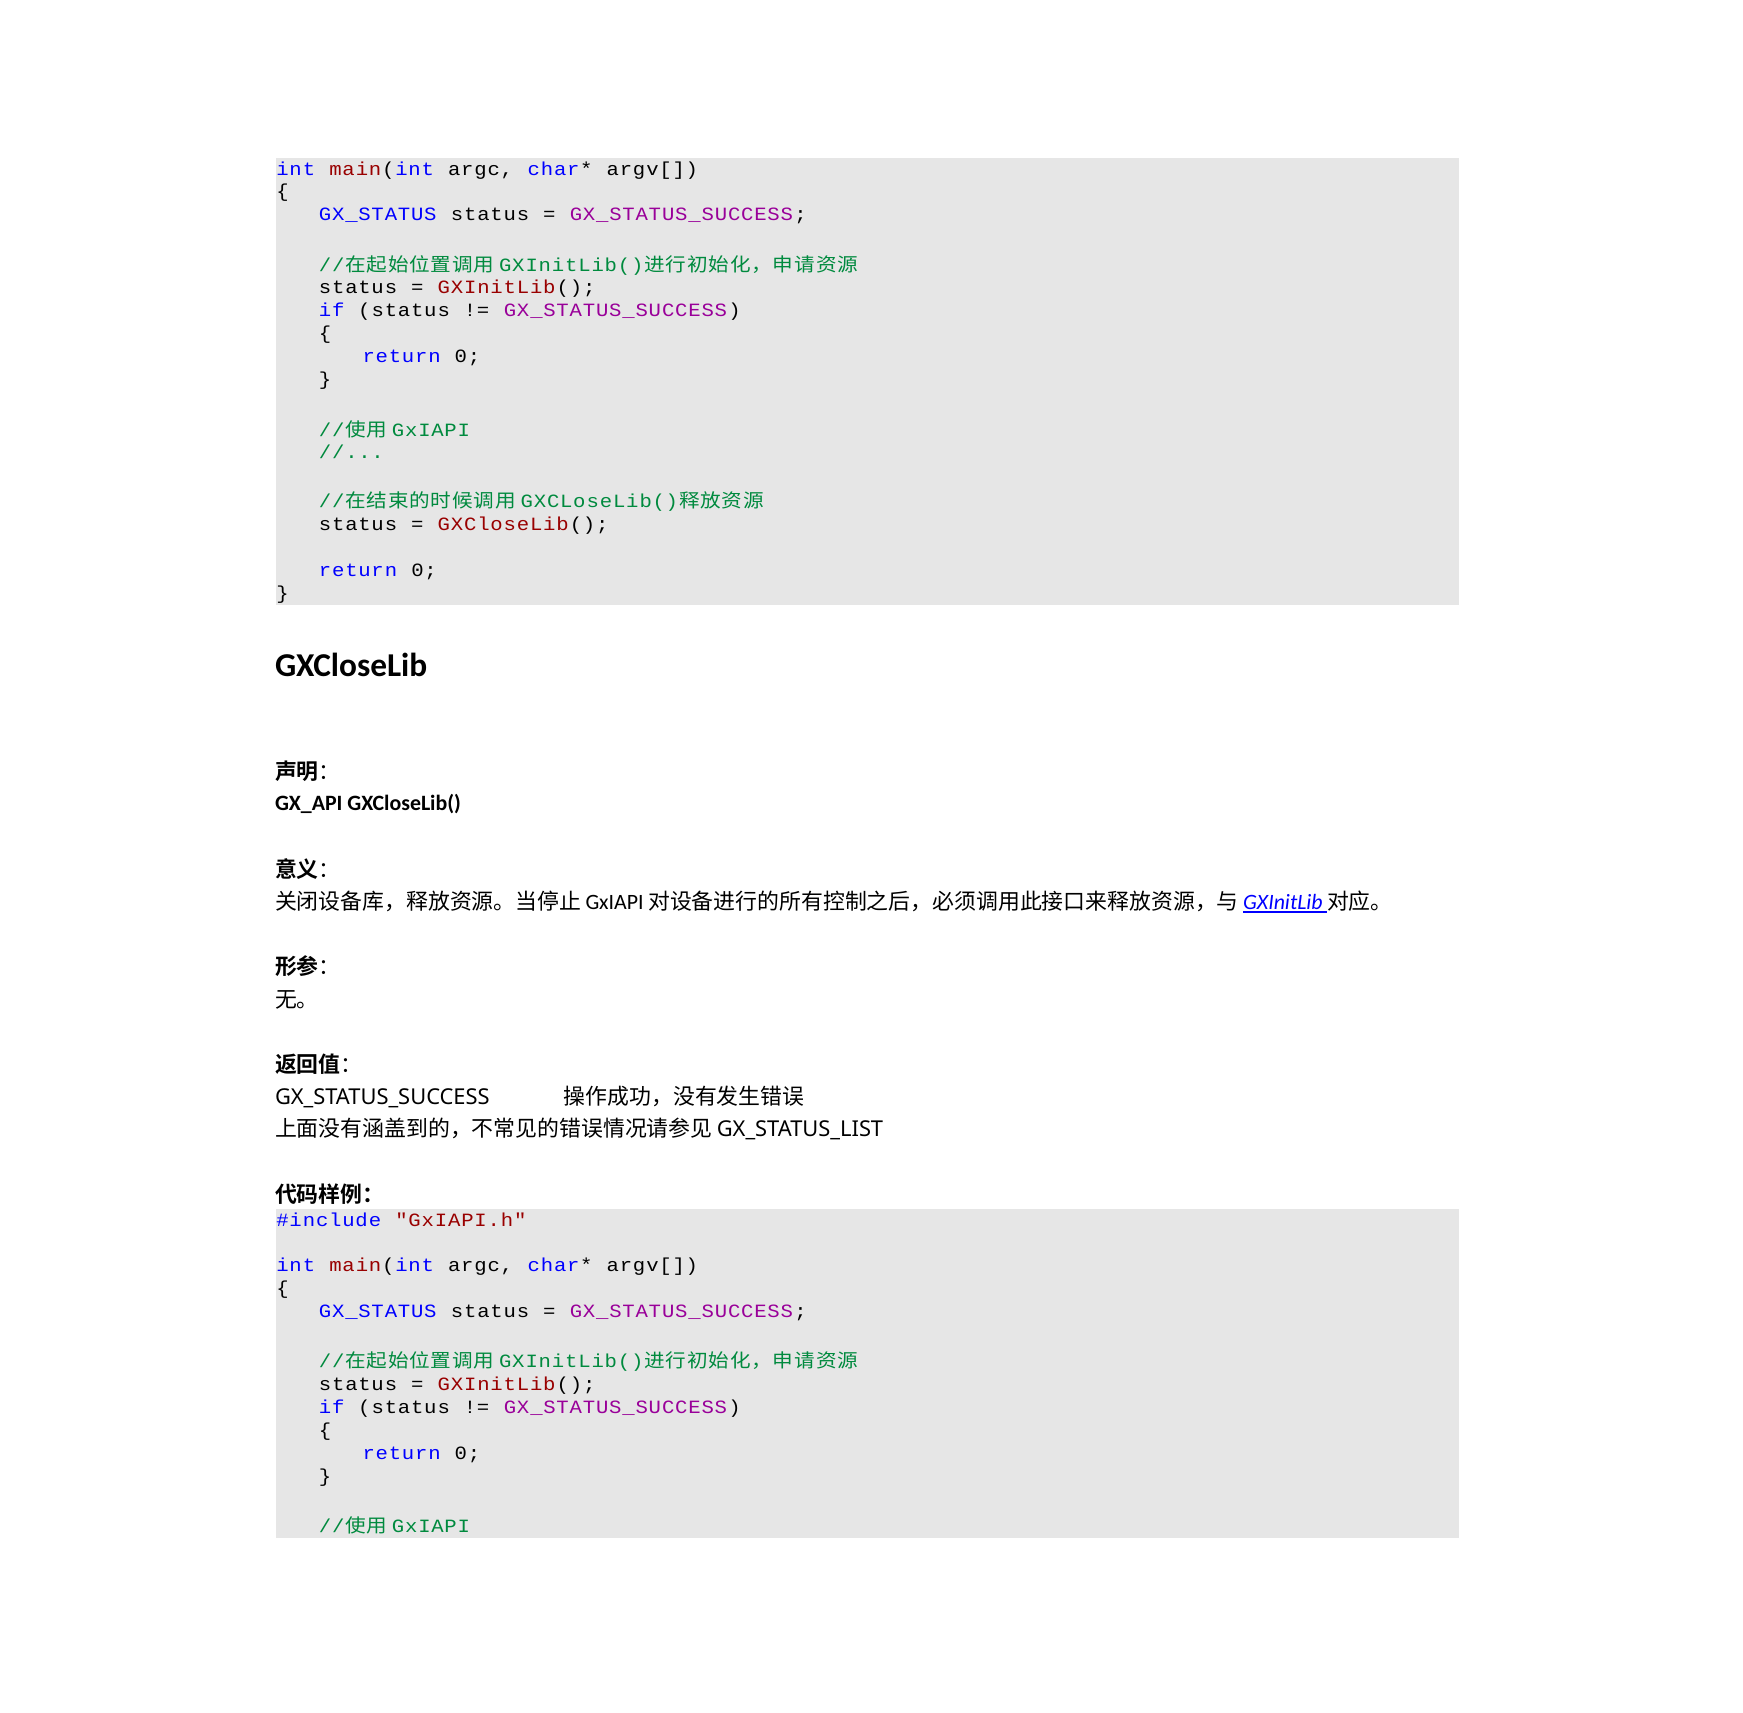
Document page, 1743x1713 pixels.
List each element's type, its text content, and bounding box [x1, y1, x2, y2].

text //... [276, 442, 1459, 464]
text //在起始位置调用GXInitLib()进行初始化，申请资源 [276, 1346, 1459, 1373]
text 意义： [275, 851, 1459, 884]
text 返回值： [275, 1046, 1459, 1079]
text 声明： [275, 754, 1459, 786]
subtitle GXCloseLib [275, 632, 1459, 697]
text GX_STATUS status = GX_STATUS_SUCCESS; [276, 1300, 1459, 1323]
text status = GXInitLib(); [276, 277, 1459, 299]
text 无。 [275, 981, 1459, 1014]
text return 0; [276, 345, 1459, 368]
text } [276, 582, 1459, 605]
text 代码样例： [275, 1176, 1459, 1209]
text #include "GxIAPI.h" [276, 1209, 1459, 1232]
text GX_STATUS_SUCCESS 操作成功，没有发生错误 [275, 1079, 1459, 1111]
text int main(int argc, char* argv[]) [276, 158, 1459, 181]
text 形参： [275, 949, 1459, 981]
text 关闭设备库，释放资源。当停止GxIAPI对设备进行的所有控制之后，必须调用此接口来释放资源，与GXInitLib对应。 [275, 884, 1459, 916]
text //使用GxIAPI [276, 1511, 1459, 1538]
text if (status != GX_STATUS_SUCCESS) [276, 299, 1459, 322]
text return 0; [276, 559, 1459, 582]
text //在结束的时候调用GXCLoseLib()释放资源 [276, 486, 1459, 513]
text //在起始位置调用GXInitLib()进行初始化，申请资源 [276, 249, 1459, 277]
text } [276, 368, 1459, 391]
text { [276, 181, 1459, 203]
text status = GXInitLib(); [276, 1373, 1459, 1396]
text { [276, 1419, 1459, 1442]
text } [276, 1465, 1459, 1488]
text status = GXCloseLib(); [276, 513, 1459, 536]
text { [276, 1277, 1459, 1300]
text { [276, 322, 1459, 345]
text return 0; [276, 1442, 1459, 1465]
text //使用GxIAPI [276, 414, 1459, 442]
text GX_STATUS status = GX_STATUS_SUCCESS; [276, 203, 1459, 226]
text int main(int argc, char* argv[]) [276, 1254, 1459, 1277]
text if (status != GX_STATUS_SUCCESS) [276, 1396, 1459, 1419]
text 上面没有涵盖到的，不常见的错误情况请参见GX_STATUS_LIST [275, 1111, 1459, 1144]
text GX_API GXCloseLib() [275, 786, 1459, 819]
